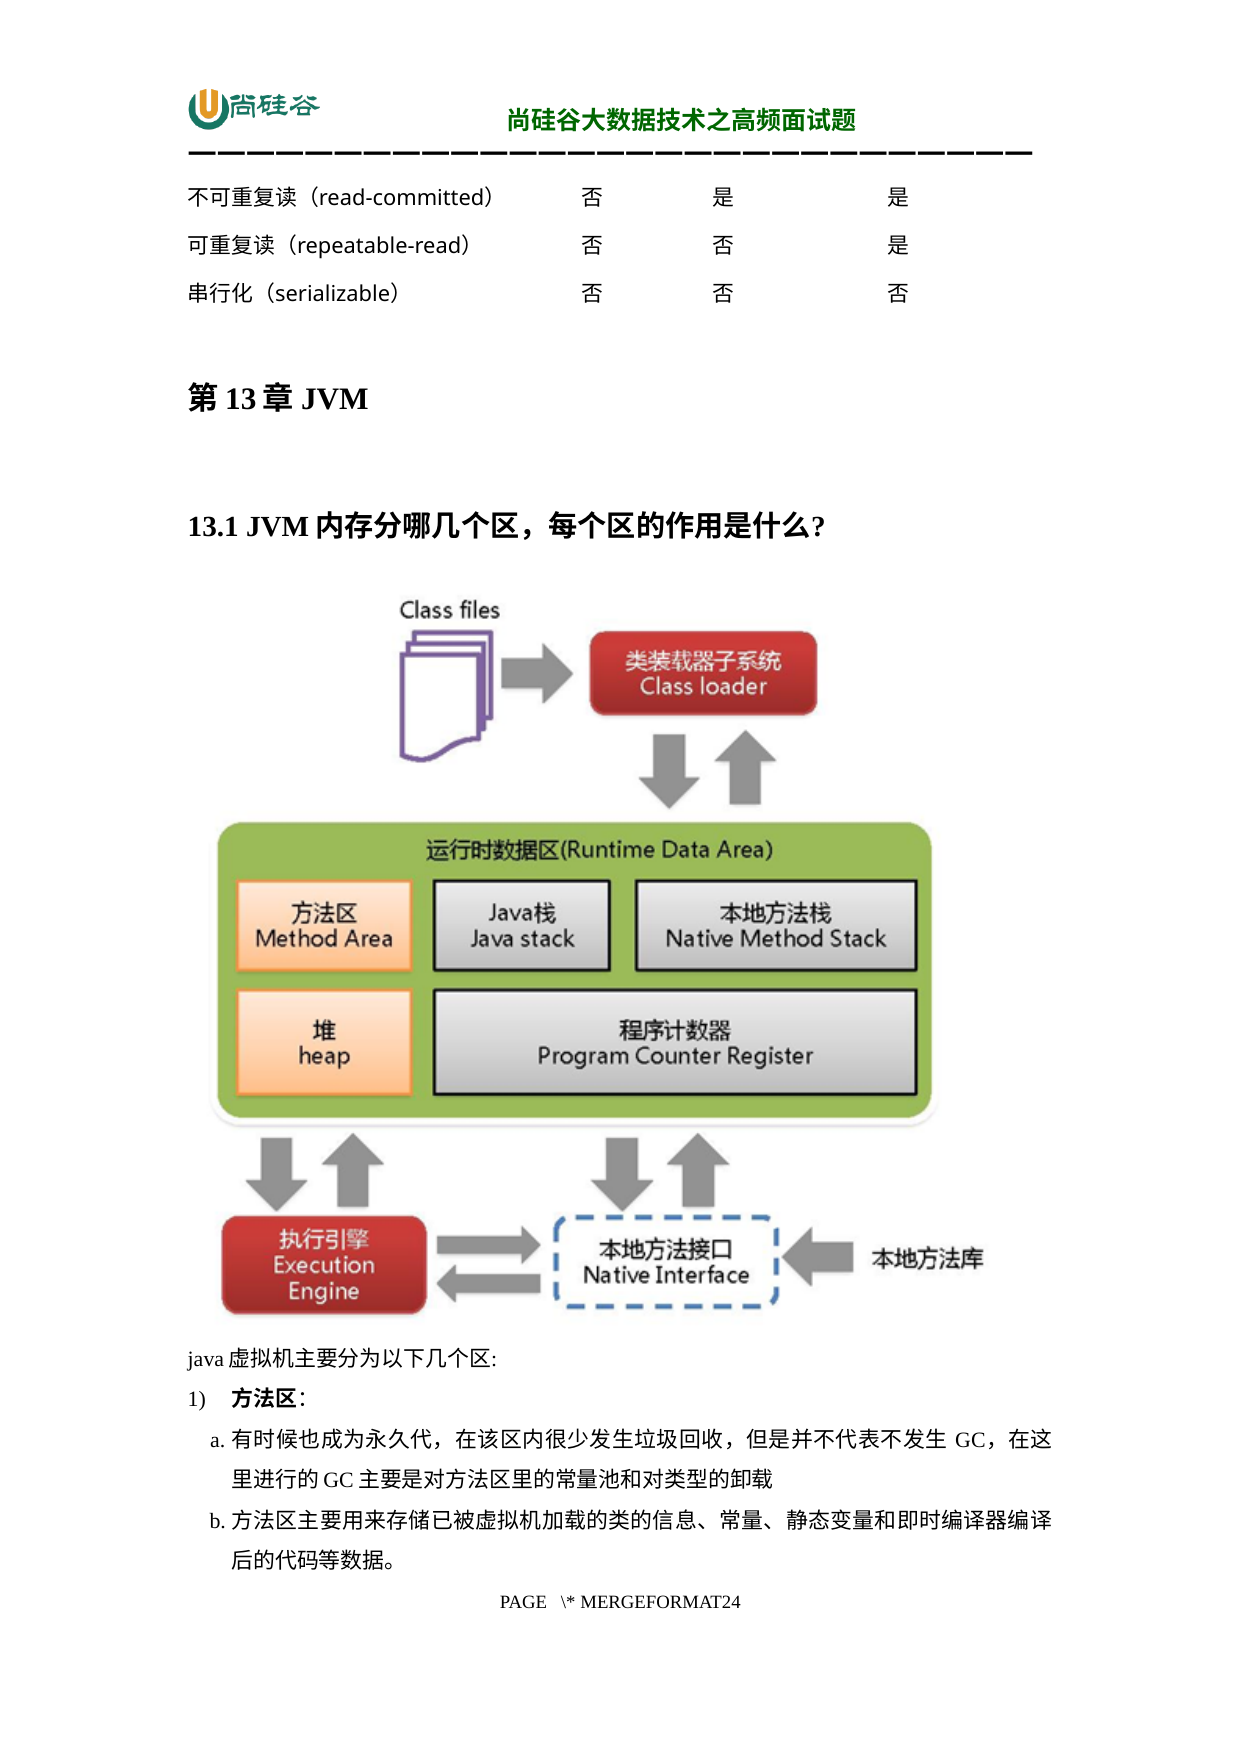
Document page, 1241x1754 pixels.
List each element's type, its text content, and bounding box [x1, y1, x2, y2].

list 有时候也成为永久代，在该区内很少发生垃圾回收，但是并不代表不发生GC，在这里进行的GC主要是对方法区里的常量池和对类型的卸载 [217, 1421, 1053, 1494]
subtitle 第13章 JVM [187, 363, 1053, 428]
text 串行化（serializable） 否 否 否 [187, 276, 1053, 308]
list 方法区： [187, 1381, 1053, 1413]
subtitle 13.1 JVM内存分哪几个区，每个区的作用是什么? [187, 491, 1053, 556]
text 不可重复读（read-committed） 否 是 是 [187, 179, 1053, 212]
list 方法区主要用来存储已被虚拟机加载的类的信息、常量、静态变量和即时编译器编译后的代码等数据。 [217, 1502, 1053, 1576]
text java虚拟机主要分为以下几个区: [187, 1341, 1053, 1373]
text 可重复读（repeatable-read） 否 否 是 [187, 228, 1053, 260]
